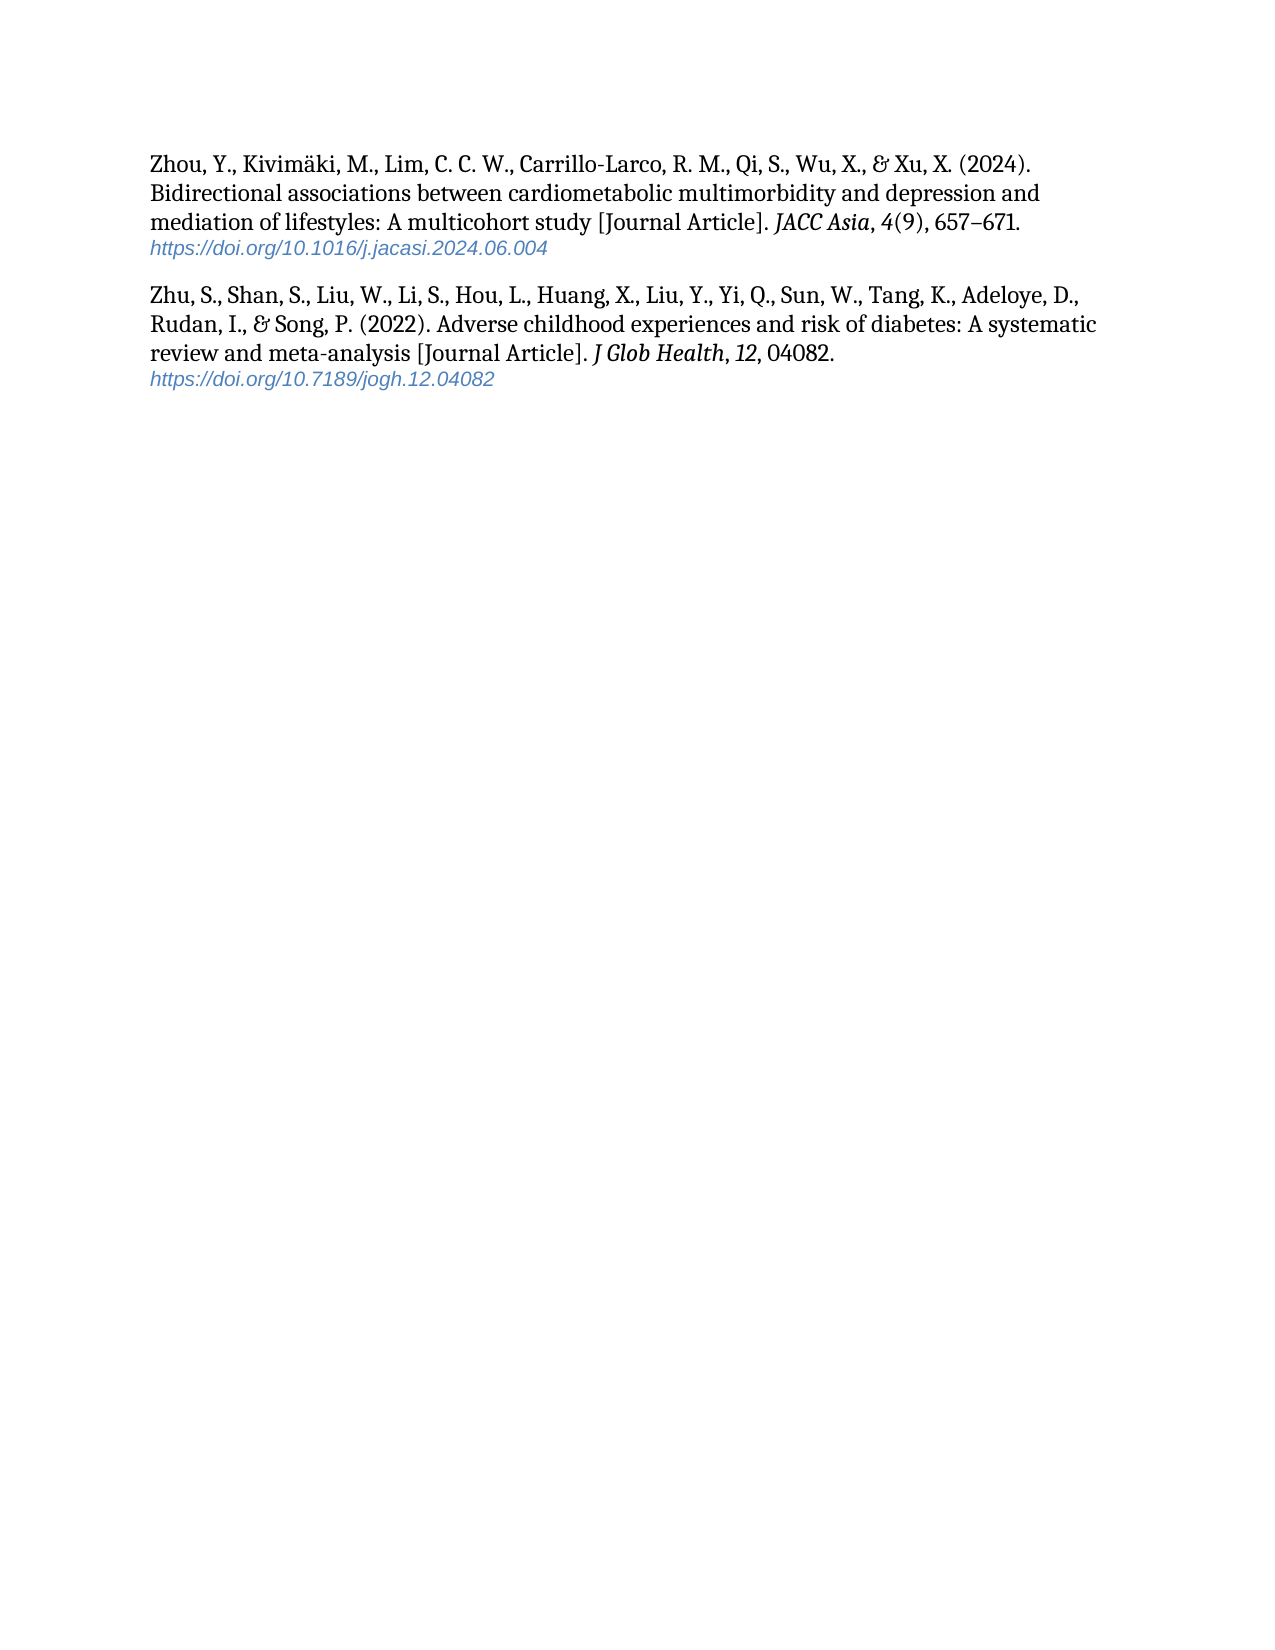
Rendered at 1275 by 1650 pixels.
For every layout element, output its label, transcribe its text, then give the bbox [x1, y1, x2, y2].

text Zhou, Y., Kivimäki, M., Lim, C. C. W., Carrillo-Larco, R. M., Qi, S., Wu, X., & Xu, X. (2024). Bidirectional associations between cardiometabolic multimorbidity and depression and mediation of lifestyles: A multicohort study [Journal Article]. JACC Asia, 4(9), 657–671. https://doi.org/10.1016/j.jacasi.2024.06.004 [150, 150, 1125, 260]
text Zhu, S., Shan, S., Liu, W., Li, S., Hou, L., Huang, X., Liu, Y., Yi, Q., Sun, W., Tang, K., Adeloye, D., Rudan, I., & Song, P. (2022). Adverse childhood experiences and risk of diabetes: A systematic review and meta-analysis [Journal Article]. J Glob Health, 12, 04082. https://doi.org/10.7189/jogh.12.04082 [150, 281, 1125, 391]
